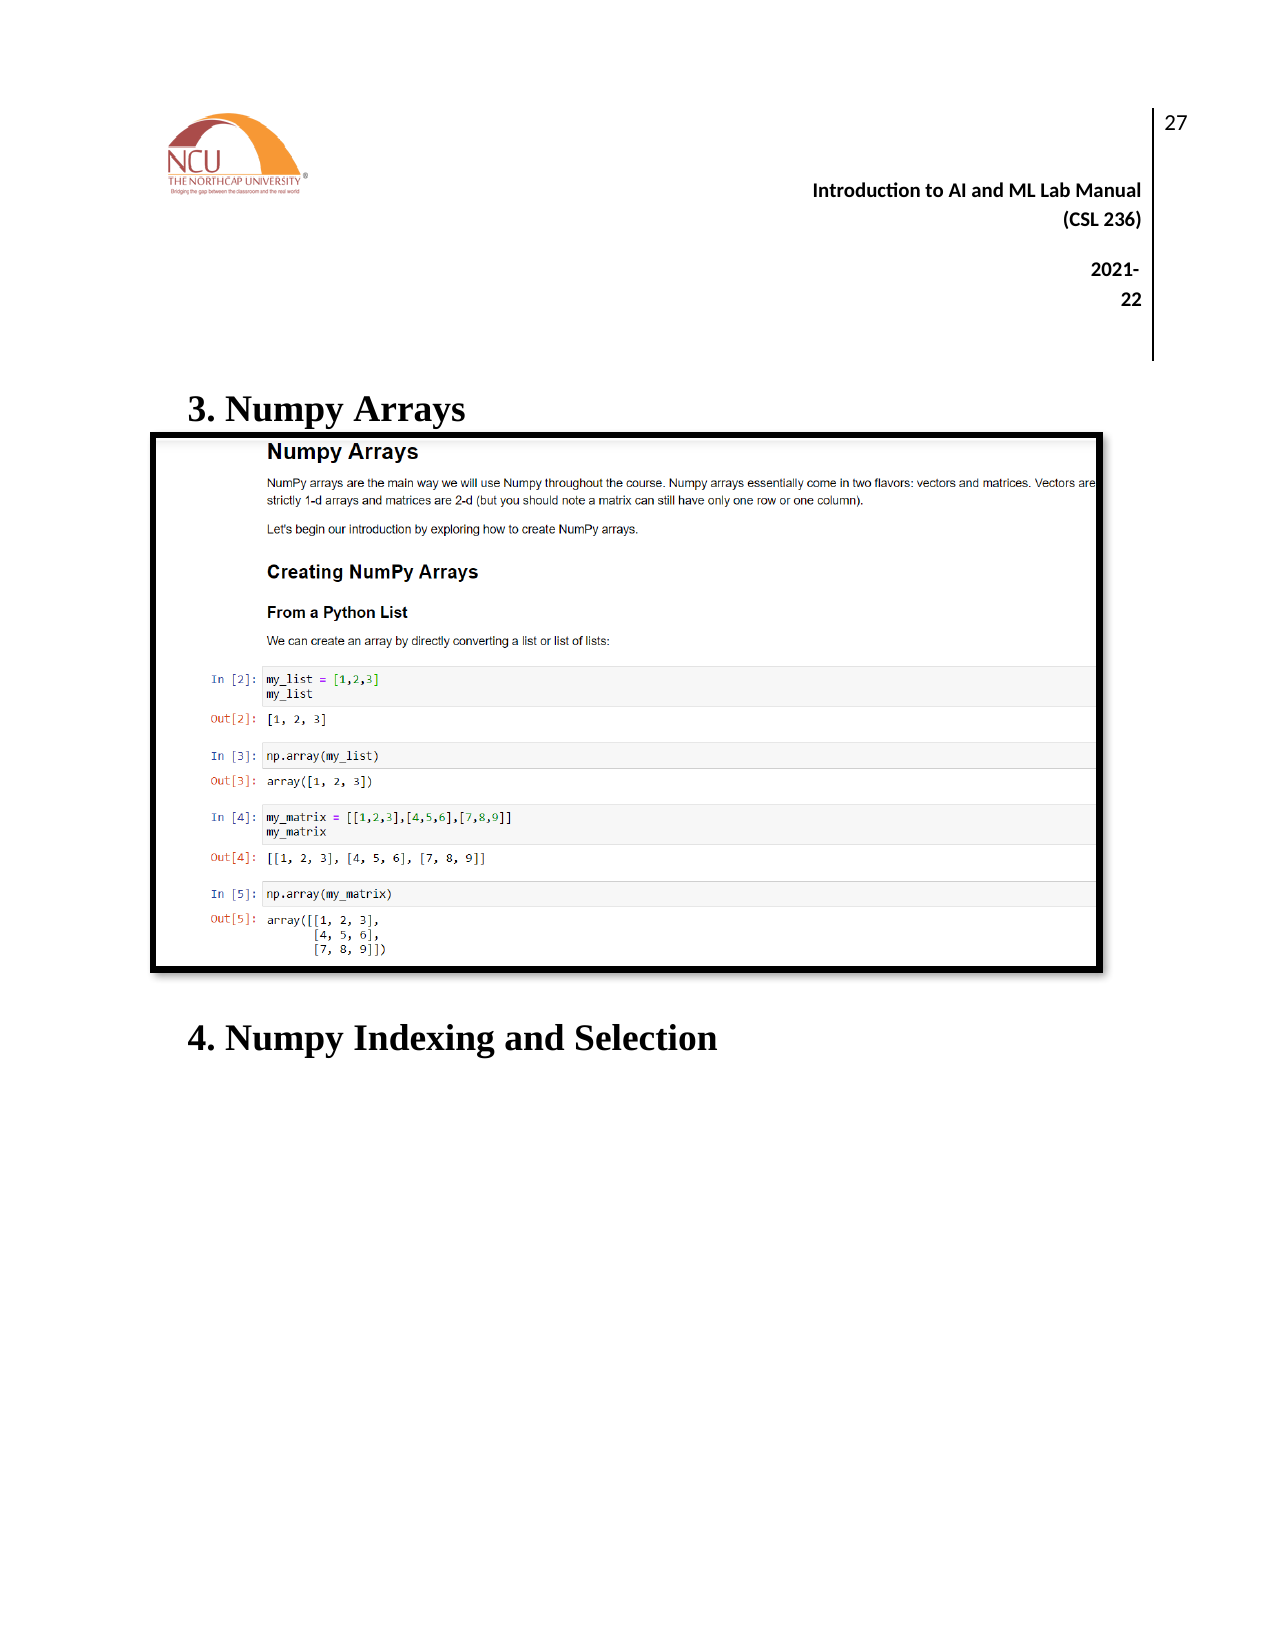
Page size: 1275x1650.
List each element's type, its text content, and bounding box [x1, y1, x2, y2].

picture [156, 438, 1096, 966]
list Numpy Indexing and Selection [187, 1016, 1125, 1059]
list Numpy Arrays [187, 386, 1125, 429]
picture [164, 108, 309, 198]
